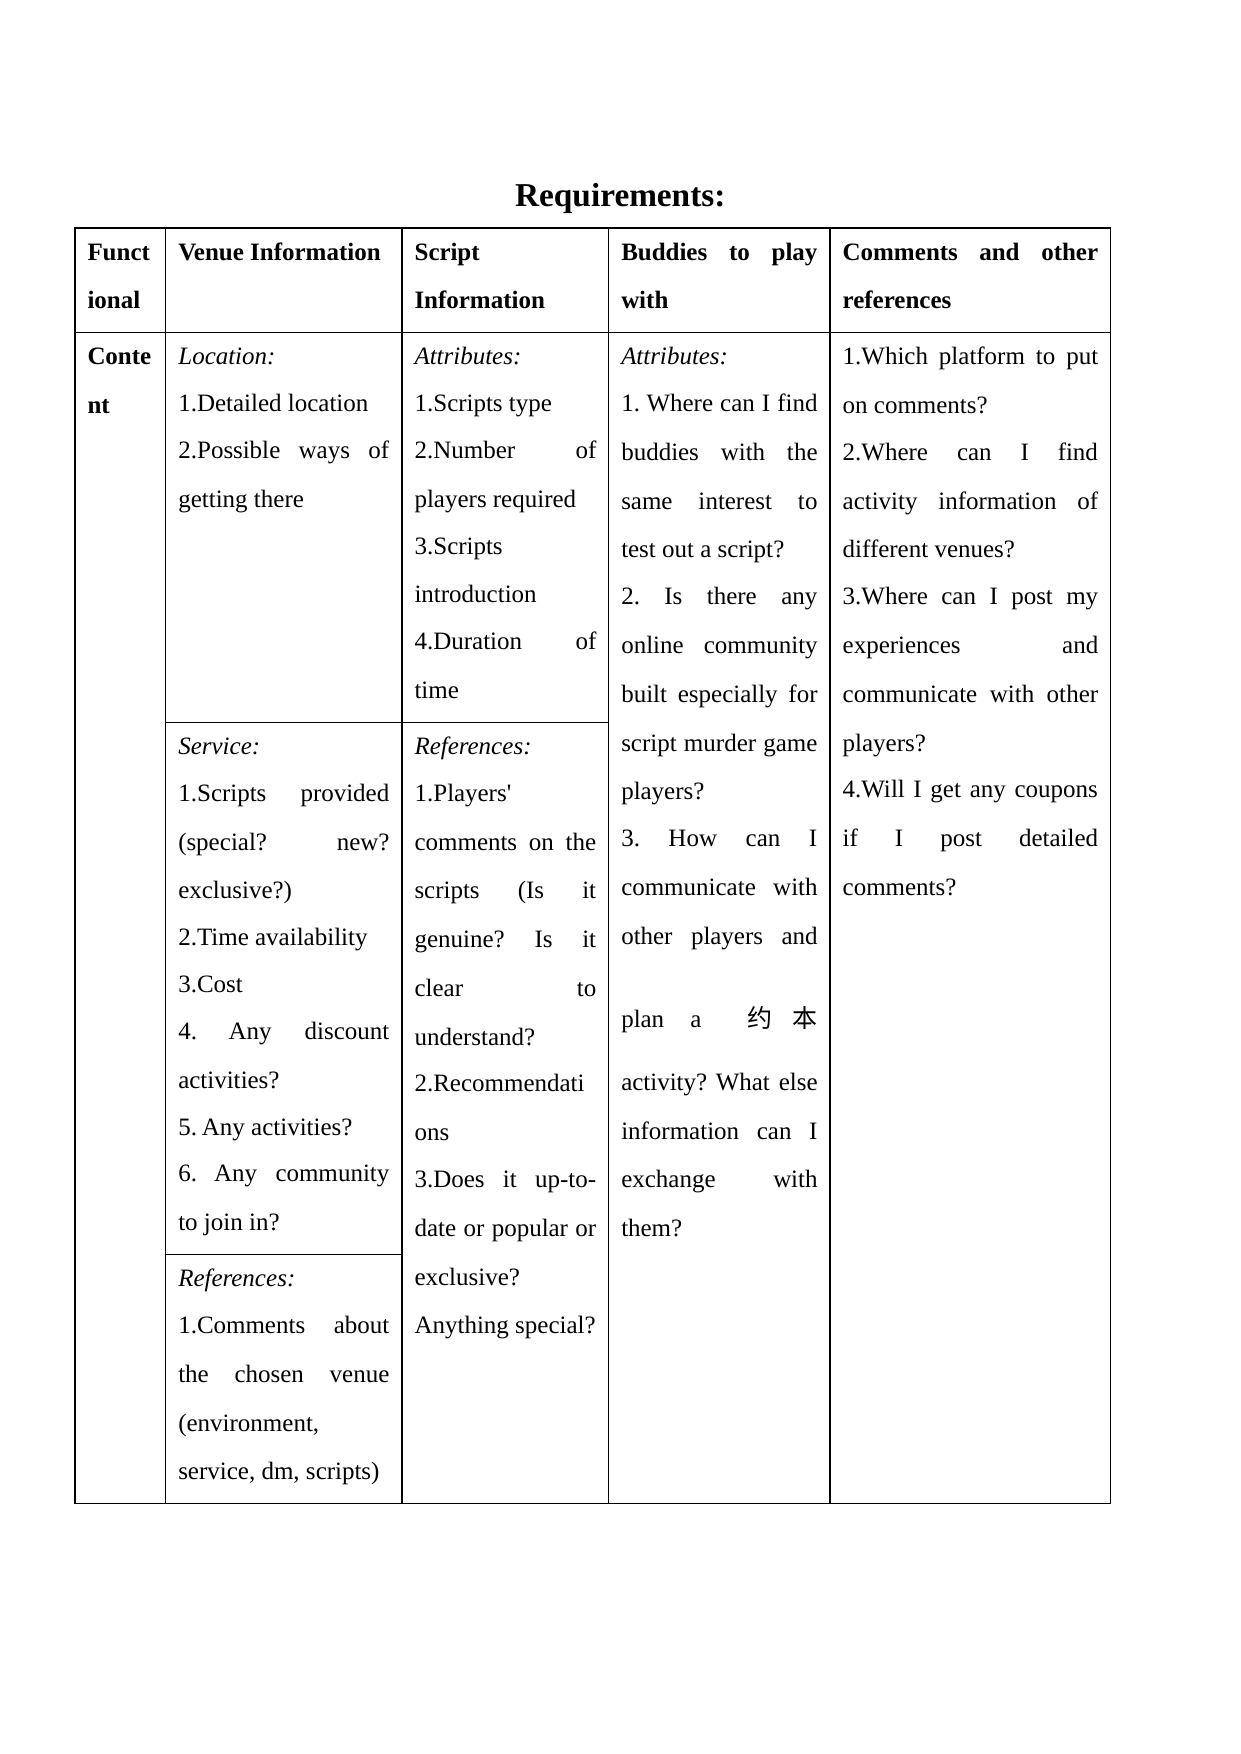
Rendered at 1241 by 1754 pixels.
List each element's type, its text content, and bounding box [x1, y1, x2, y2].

table_header Buddies to play with [609, 229, 829, 332]
table_header Venue Information [166, 229, 401, 332]
text Requirements: [150, 162, 1090, 227]
table_cell 1.Which platform to put on comments? 2.Where can I find activity information of different venues? 3.Where can I post my experiences and communicate with other players? 4.Will I get any coupons if I post detailed comments? [831, 333, 1110, 1503]
table_cell Attributes: 1. Where can I find buddies with the same interest to test out a script? 2. Is there any online community built especially for script murder game players? 3. How can I communicate with other players and plan a 约本 activity? What else information can I exchange with them? [609, 333, 829, 1503]
table_header Functional [76, 229, 165, 332]
table_header Script Information [403, 229, 608, 332]
table_cell References: 1.Comments about the chosen venue (environment, service, dm, scripts) [166, 1255, 401, 1503]
table_header Comments and other references [831, 229, 1110, 332]
table_cell Attributes: 1.Scripts type 2.Number of players required 3.Scripts introduction 4.Duration of time [403, 333, 608, 721]
table_cell Service: 1.Scripts provided (special? new? exclusive?) 2.Time availability 3.Cost 4. Any discount activities? 5. Any activities? 6. Any community to join in? [166, 723, 401, 1253]
table_cell References: 1.Players' comments on the scripts (Is it genuine? Is it clear to understand? 2.Recommendations 3.Does it up-to-date or popular or exclusive? Anything special? [403, 723, 608, 1503]
table_cell Content [76, 333, 165, 1503]
table_cell Location: 1.Detailed location 2.Possible ways of getting there [166, 333, 401, 721]
